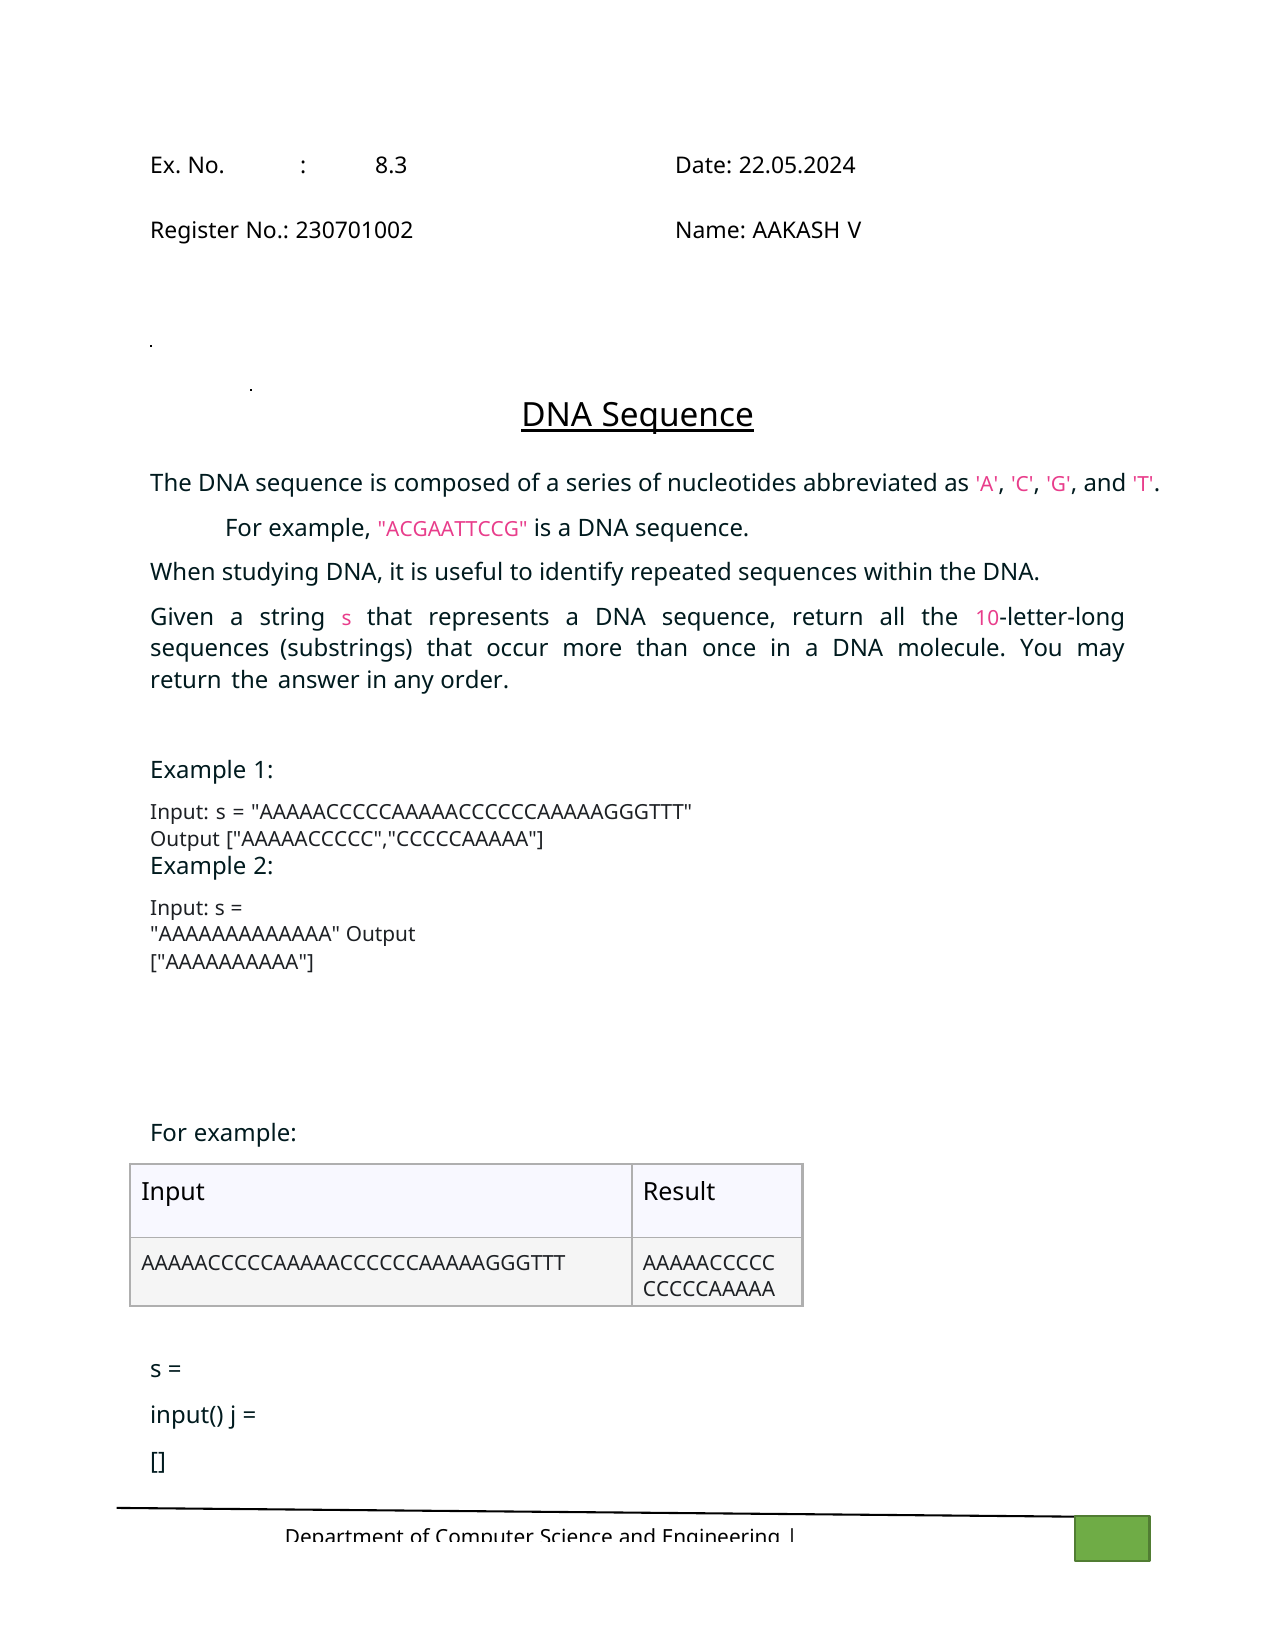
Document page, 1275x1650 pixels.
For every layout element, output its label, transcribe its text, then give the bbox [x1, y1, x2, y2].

text Register No.: 230701002 Name: AAKASH V [150, 214, 1162, 245]
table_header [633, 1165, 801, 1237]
text Ex. No. : 8.3 Date: 22.05.2024 [150, 149, 1162, 181]
text Example 2: [150, 852, 1162, 881]
text Example 1: [150, 752, 1162, 785]
text The DNA sequence is composed of a series of nucleotides abbreviated as 'A', 'C', 'G', and 'T'. [150, 466, 1162, 498]
subtitle DNA Sequence [148, 384, 1126, 436]
text For example, "ACGAATTCCG" is a DNA sequence. [225, 510, 1162, 543]
text Input: s = "AAAAACCCCCAAAAACCCCCCAAAAAGGGTTT" Output ["AAAAACCCCC","CCCCCAAAAA"] [150, 798, 727, 852]
text s = input() j = [] [150, 1352, 258, 1476]
text Input: s = "AAAAAAAAAAAAA" Output ["AAAAAAAAAA"] [150, 893, 431, 975]
text For example: [150, 1116, 1162, 1148]
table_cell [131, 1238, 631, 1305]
text Given a string s that represents a DNA sequence, return all the 10-letter-long sequences (substrings) that occur more than once in a DNA molecule. You may return the answer in any order. [150, 600, 1125, 696]
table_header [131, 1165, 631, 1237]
text When studying DNA, it is useful to identify repeated sequences within the DNA. [150, 555, 1162, 587]
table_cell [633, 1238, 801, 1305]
